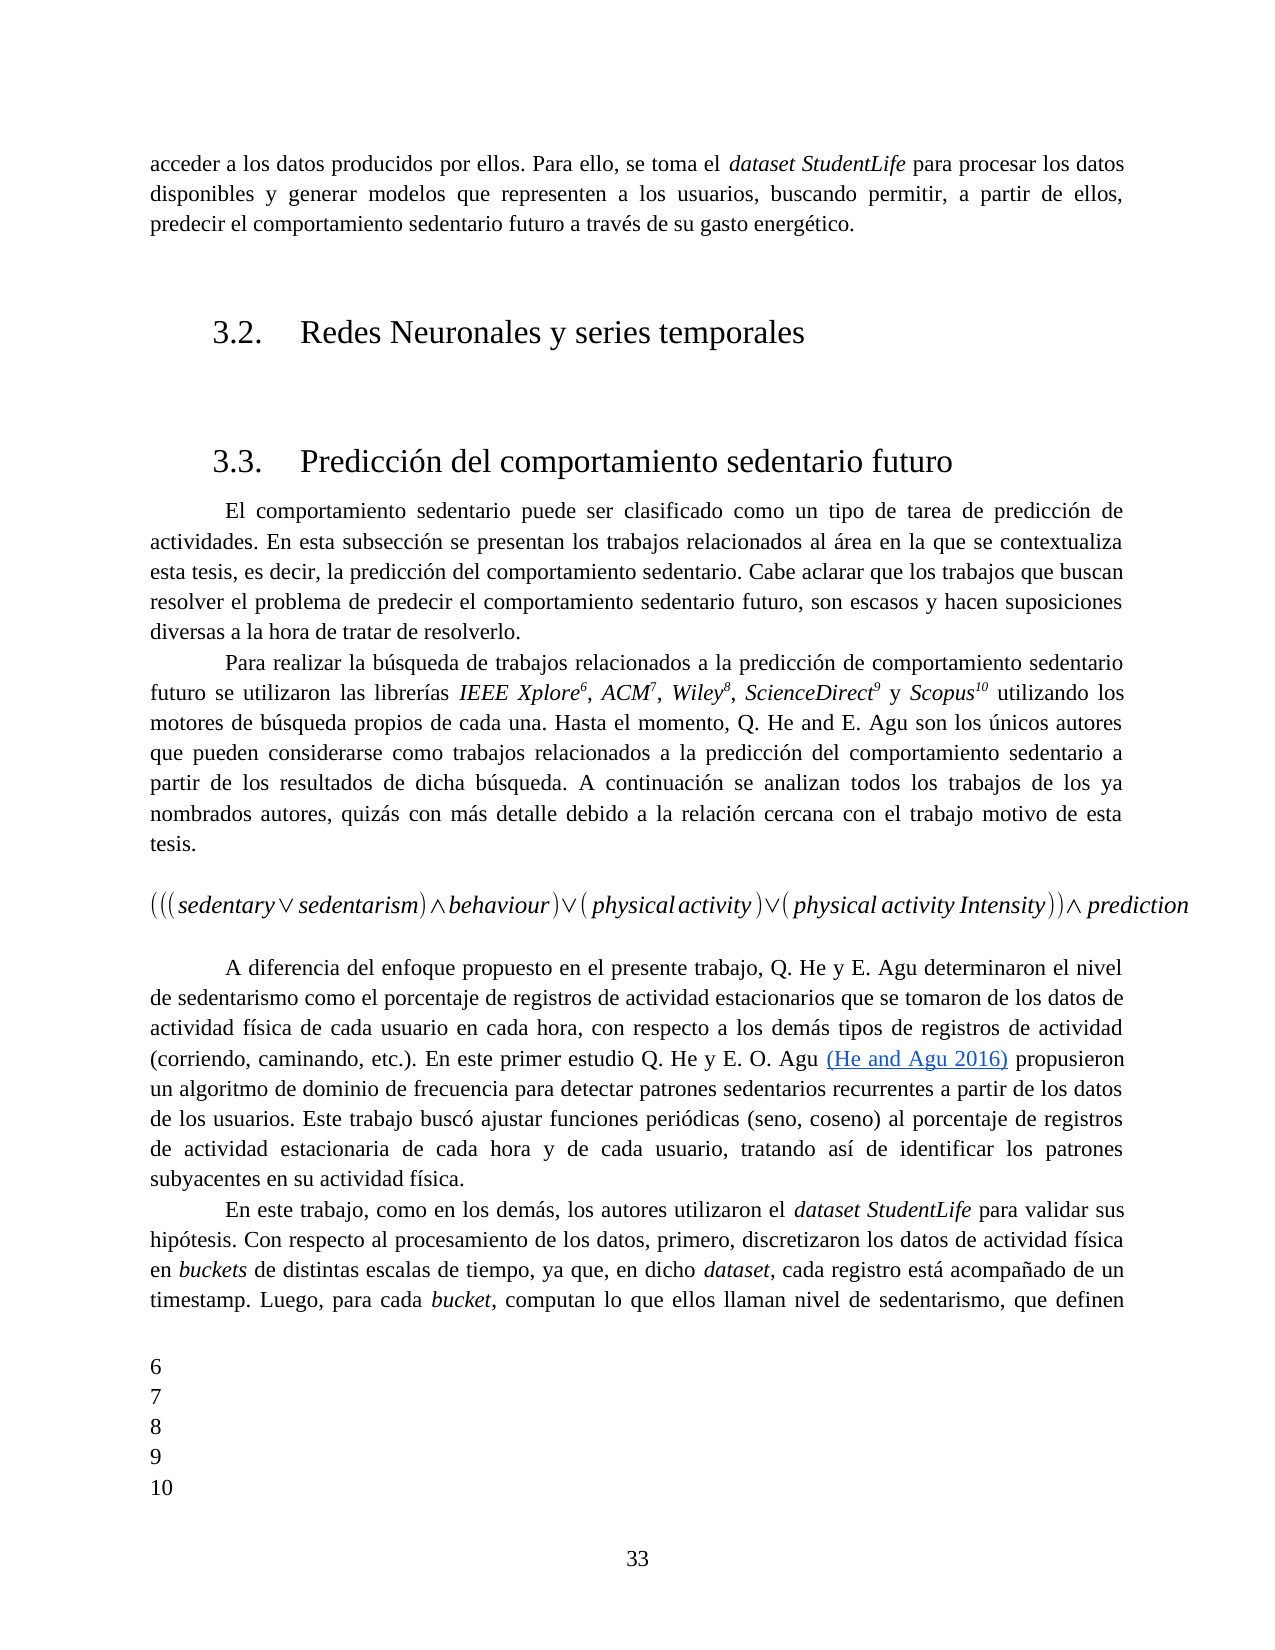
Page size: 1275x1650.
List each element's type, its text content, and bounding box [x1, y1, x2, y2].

text A diferencia del enfoque propuesto en el presente trabajo, Q. He y E. Agu determinaron el nivel de sedentarismo como el porcentaje de registros de actividad estacionarios que se tomaron de los datos de actividad física de cada usuario en cada hora, con respecto a los demás tipos de registros de actividad (corriendo, caminando, etc.). En este primer estudio Q. He y E. O. Agu (He and Agu 2016) propusieron un algoritmo de dominio de frecuencia para detectar patrones sedentarios recurrentes a partir de los datos de los usuarios. Este trabajo buscó ajustar funciones periódicas (seno, coseno) al porcentaje de registros de actividad estacionaria de cada hora y de cada usuario, tratando así de identificar los patrones subyacentes en su actividad física. [150, 954, 1125, 1192]
text Para realizar la búsqueda de trabajos relacionados a la predicción de comportamiento sedentario futuro se utilizaron las librerías IEEE Xplore, ACM, Wiley, ScienceDirect y Scopus utilizando los motores de búsqueda propios de cada una. Hasta el momento, Q. He and E. Agu son los únicos autores que pueden considerarse como trabajos relacionados a la predicción del comportamiento sedentario a partir de los resultados de dicha búsqueda. A continuación se analizan todos los trabajos de los ya nombrados autores, quizás con más detalle debido a la relación cercana con el trabajo motivo de esta tesis. [150, 648, 1125, 856]
subtitle Predicción del comportamiento sedentario futuro [262, 441, 1125, 479]
text El comportamiento sedentario puede ser clasificado como un tipo de tarea de predicción de actividades. En esta subsección se presentan los trabajos relacionados al área en la que se contextualiza esta tesis, es decir, la predicción del comportamiento sedentario. Cabe aclarar que los trabajos que buscan resolver el problema de predecir el comportamiento sedentario futuro, son escasos y hacen suposiciones diversas a la hora de tratar de resolverlo. [150, 497, 1125, 645]
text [150, 150, 1125, 237]
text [150, 1196, 1125, 1313]
subtitle Redes Neuronales y series temporales [262, 312, 1125, 351]
